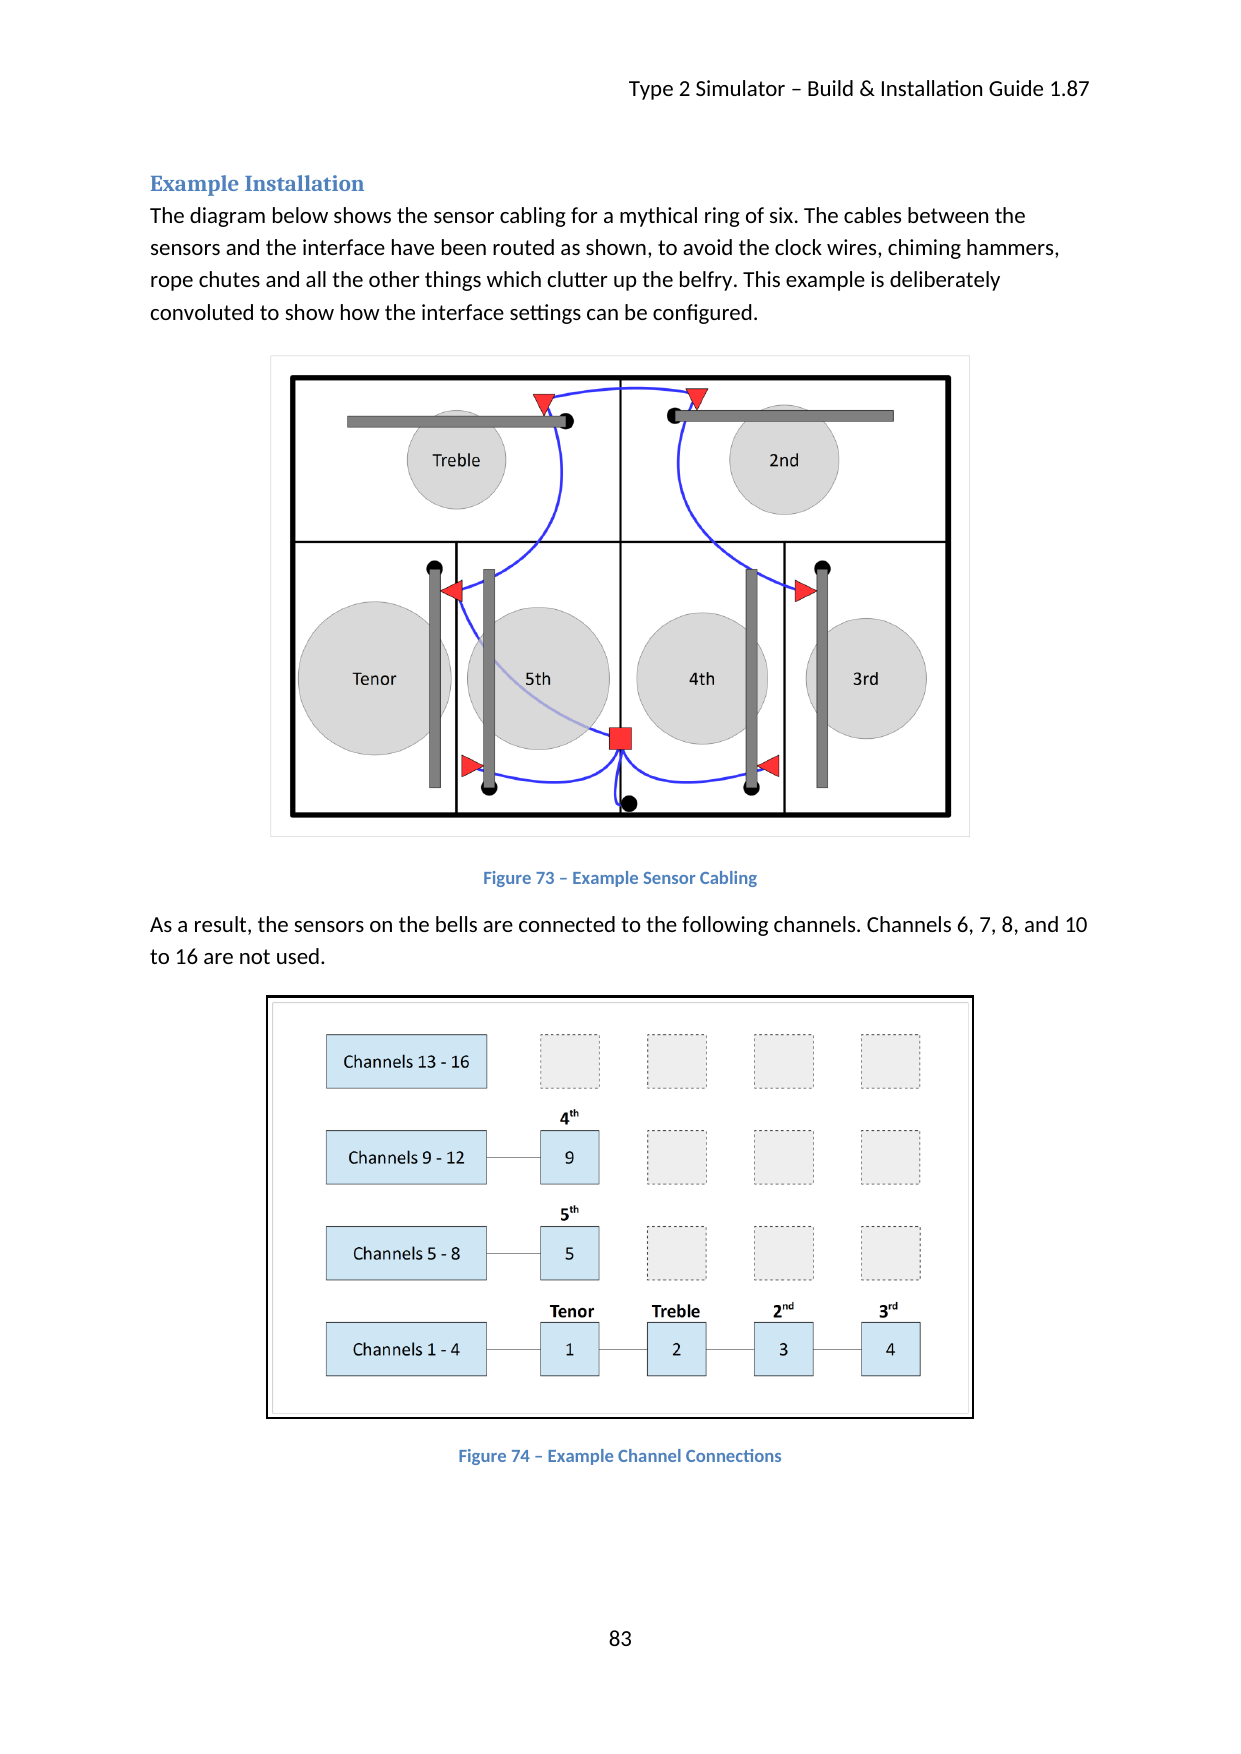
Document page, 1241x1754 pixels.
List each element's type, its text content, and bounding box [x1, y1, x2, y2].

picture [265, 350, 975, 842]
text As a result, the sensors on the bells are connected to the following channels. Channels 6, 7, 8, and 10 to 16 are not used. [150, 910, 1090, 970]
subtitle Example Installation [150, 171, 1090, 197]
text The diagram below shows the sensor cabling for a mythical ring of six. The cables between the sensors and the interface have been routed as shown, to avoid the clock wires, chiming hammers, rope chutes and all the other things which clutter up the belfry. This example is deliberately convoluted to show how the interface settings can be configured. [150, 201, 1090, 326]
text Figure 74 – Example Channel Connections [150, 1444, 1090, 1467]
picture [268, 998, 972, 1417]
text Figure 73 – Example Sensor Cabling [150, 866, 1090, 889]
